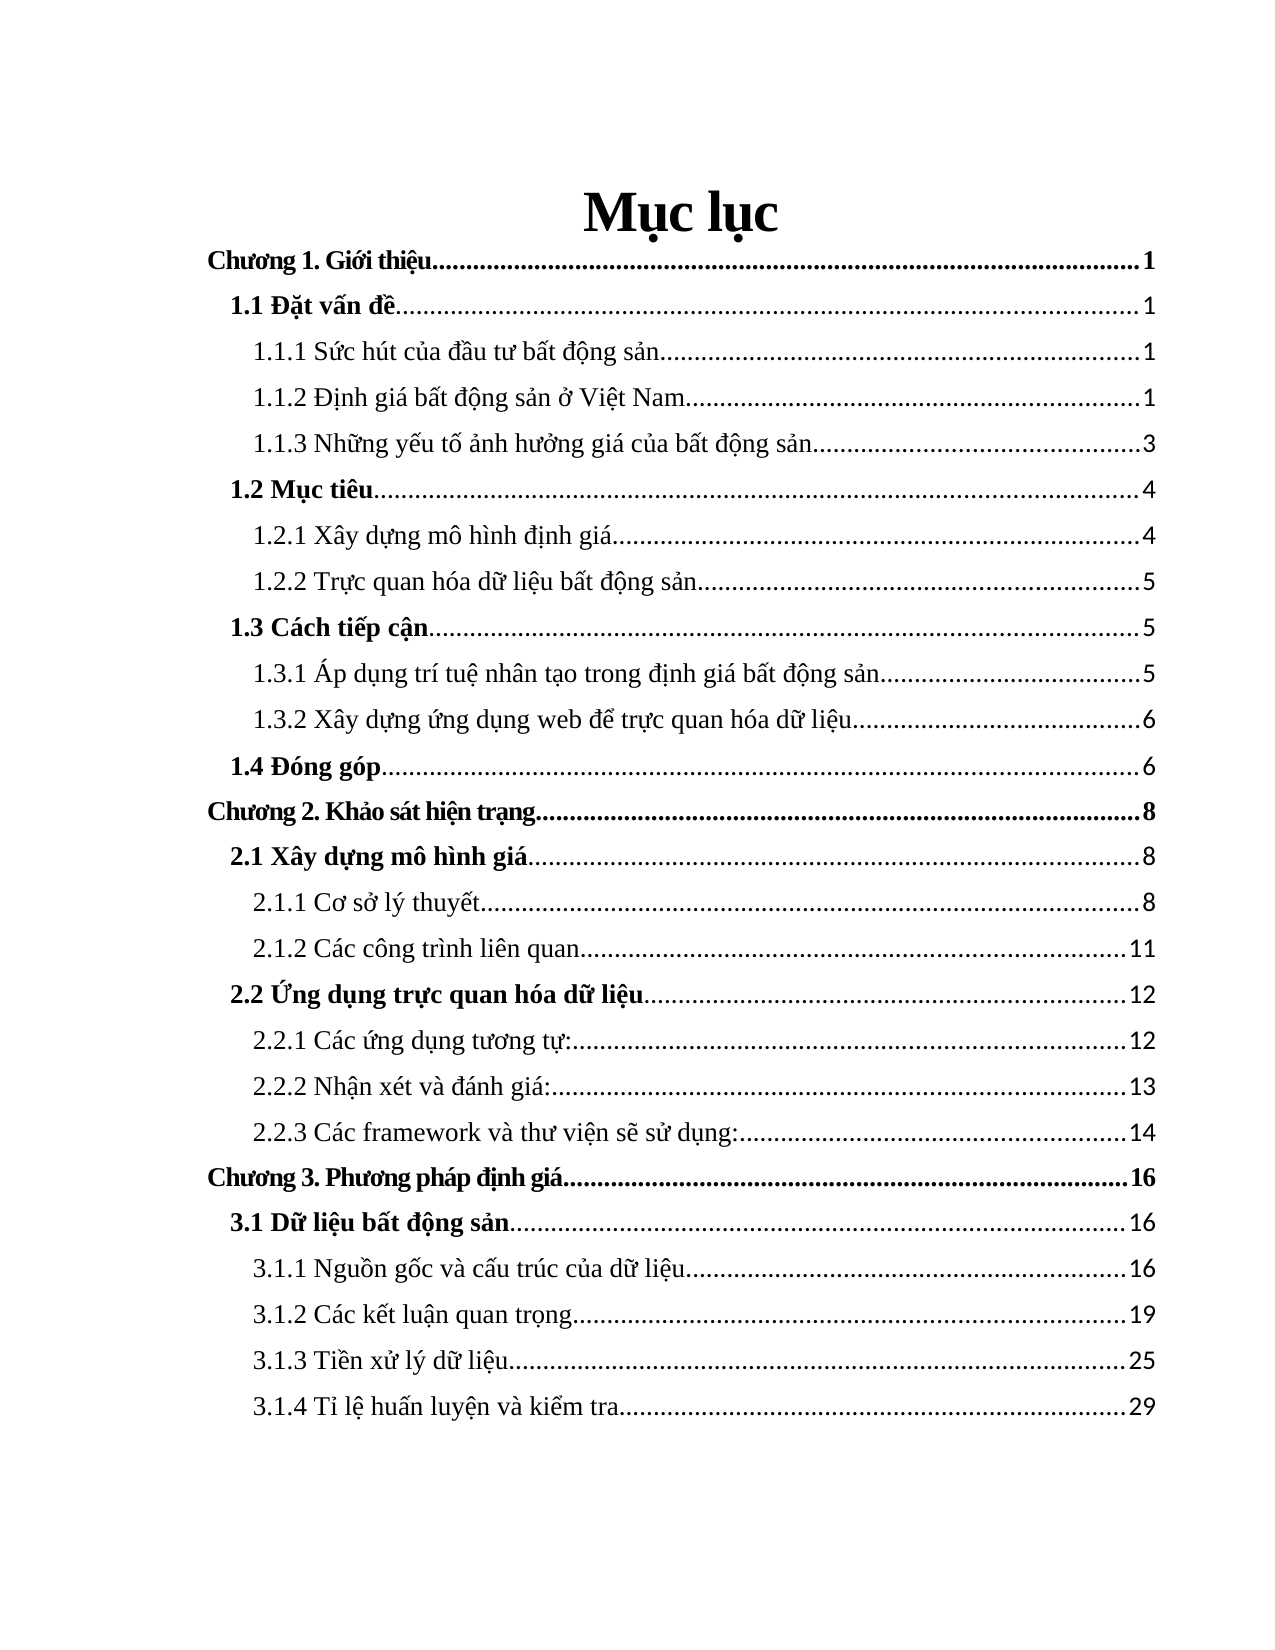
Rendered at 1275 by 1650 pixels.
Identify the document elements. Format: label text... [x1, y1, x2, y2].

text 1.1 Đặt vấn đề 1 [230, 288, 1157, 321]
text 1.3.2 Xây dựng ứng dụng web để trực quan hóa dữ liệu 6 [253, 703, 1157, 736]
text Chương 1. Giới thiệu 1 [207, 244, 1157, 275]
title Mục lục [207, 177, 1157, 244]
text Chương 2. Khảo sát hiện trạng 8 [207, 795, 1157, 826]
text 1.3 Cách tiếp cận 5 [230, 611, 1157, 643]
text 3.1.2 Các kết luận quan trọng 19 [253, 1297, 1157, 1330]
text 1.3.1 Áp dụng trí tuệ nhân tạo trong định giá bất động sản 5 [253, 657, 1157, 689]
text 2.2.3 Các framework và thư viện sẽ sử dụng: 14 [253, 1115, 1157, 1148]
text 1.2 Mục tiêu 4 [230, 472, 1157, 505]
text 2.2 Ứng dụng trực quan hóa dữ liệu 12 [230, 977, 1157, 1010]
text 3.1.3 Tiền xử lý dữ liệu 25 [253, 1343, 1157, 1376]
text 1.1.3 Những yếu tố ảnh hưởng giá của bất động sản 3 [253, 426, 1157, 459]
text 1.4 Đóng góp 6 [230, 749, 1157, 782]
text 2.1 Xây dựng mô hình giá 8 [230, 839, 1157, 872]
text 2.1.2 Các công trình liên quan 11 [253, 931, 1157, 964]
text 1.2.2 Trực quan hóa dữ liệu bất động sản 5 [253, 564, 1157, 597]
text 3.1 Dữ liệu bất động sản 16 [230, 1205, 1157, 1238]
text 2.2.2 Nhận xét và đánh giá: 13 [253, 1069, 1157, 1102]
text 1.1.2 Định giá bất động sản ở Việt Nam 1 [253, 380, 1157, 413]
text 3.1.4 Tỉ lệ huấn luyện và kiểm tra 29 [253, 1389, 1157, 1422]
text 1.1.1 Sức hút của đầu tư bất động sản 1 [253, 334, 1157, 367]
text Chương 3. Phương pháp định giá 16 [207, 1161, 1157, 1192]
text 2.2.1 Các ứng dụng tương tự: 12 [253, 1023, 1157, 1056]
text 2.1.1 Cơ sở lý thuyết 8 [253, 885, 1157, 918]
text 3.1.1 Nguồn gốc và cấu trúc của dữ liệu 16 [253, 1251, 1157, 1284]
text 1.2.1 Xây dựng mô hình định giá 4 [253, 518, 1157, 551]
